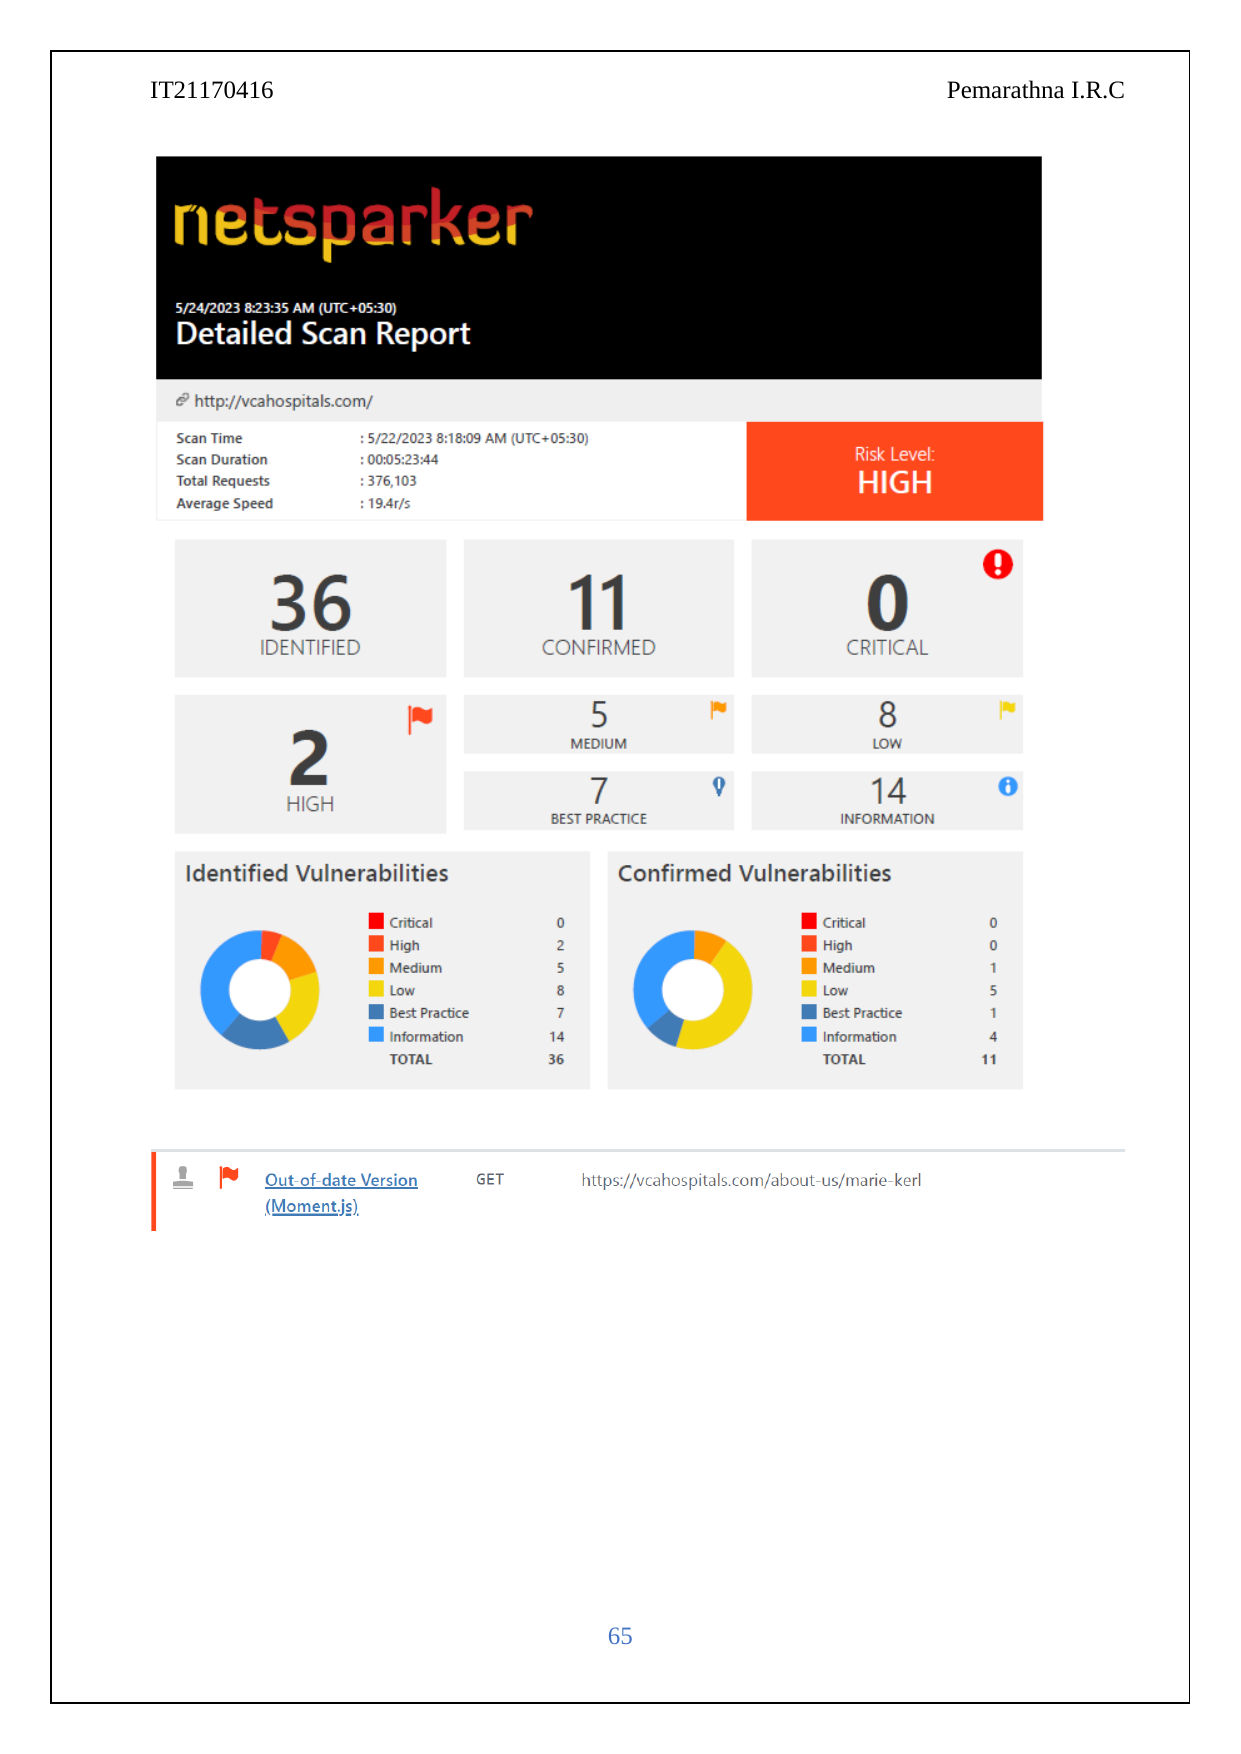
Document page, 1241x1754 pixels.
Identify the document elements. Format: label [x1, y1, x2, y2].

picture [150, 150, 1065, 1131]
picture [150, 1149, 1125, 1231]
